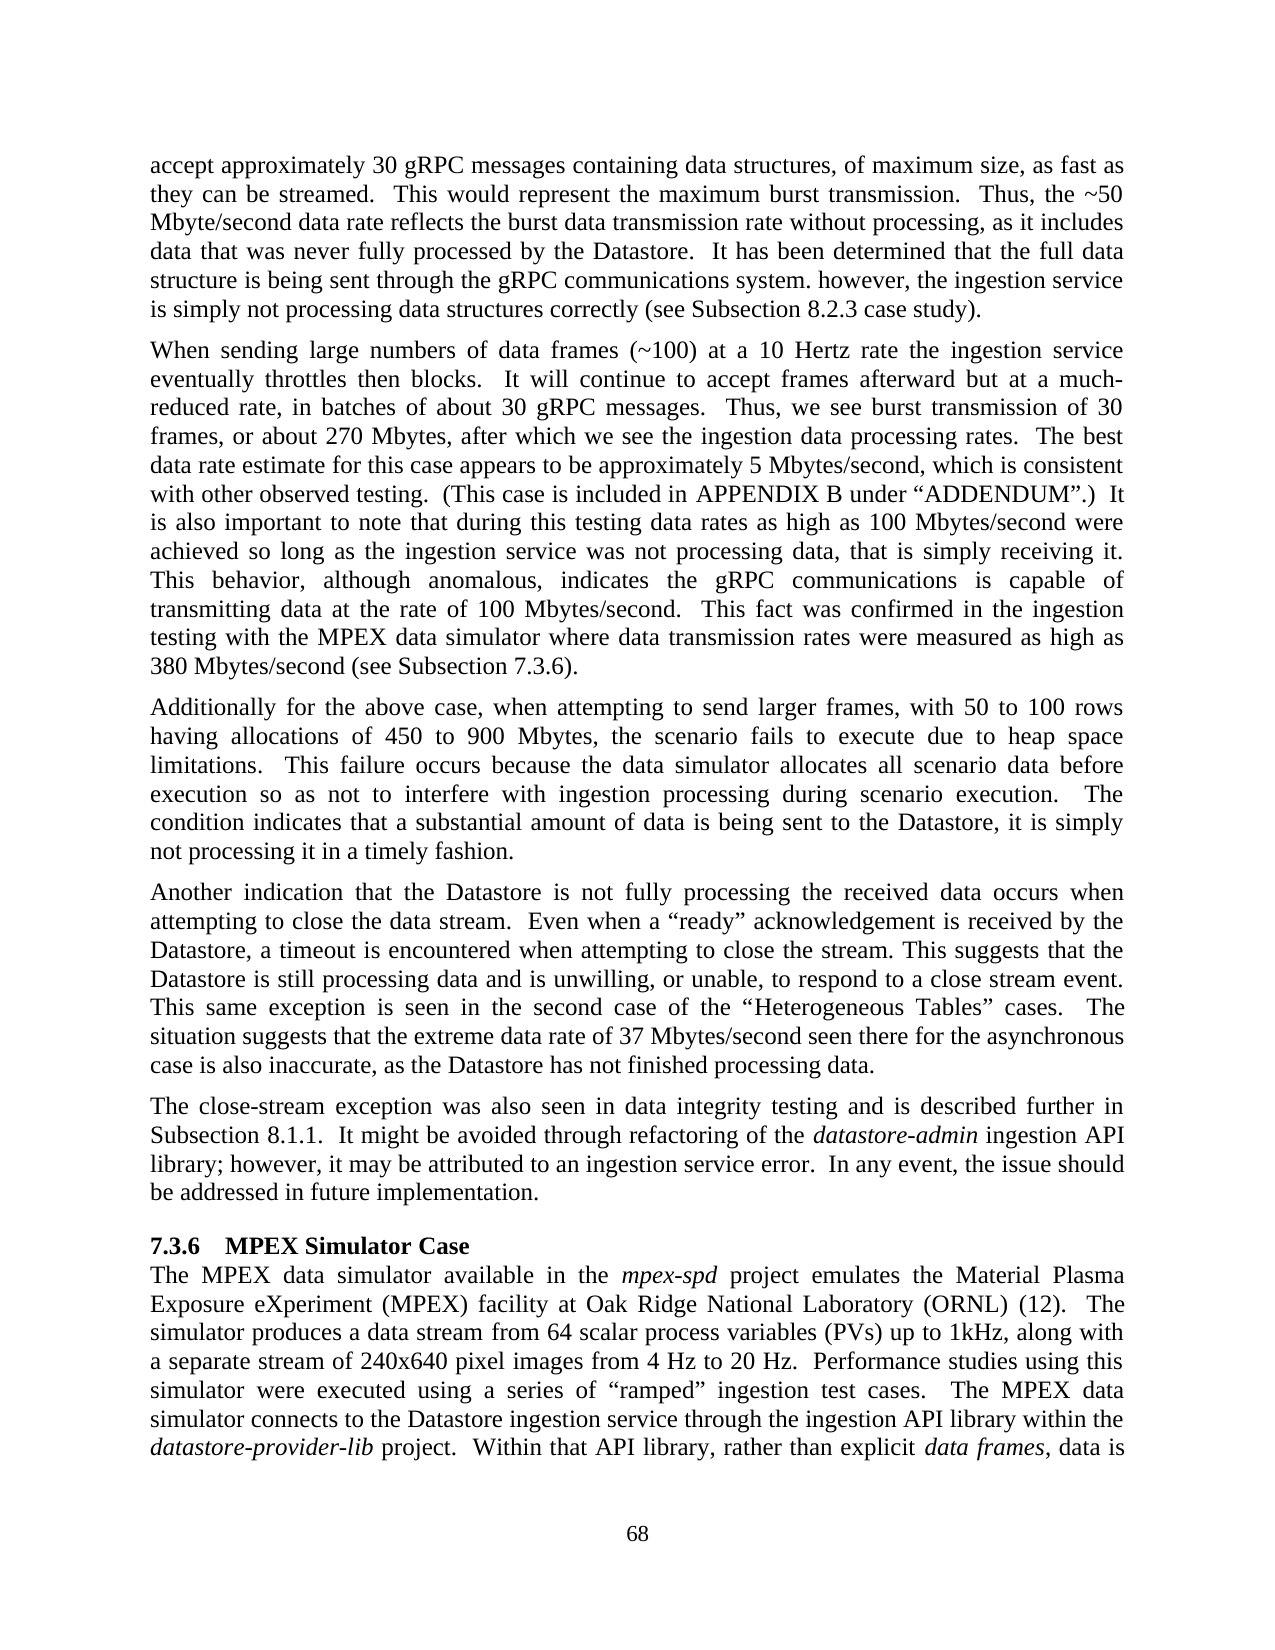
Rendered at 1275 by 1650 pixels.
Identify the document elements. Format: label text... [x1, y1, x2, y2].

text When sending large numbers of data frames (~100) at a 10 Hertz rate the ingestion service eventually throttles then blocks. It will continue to accept frames afterward but at a much-reduced rate, in batches of about 30 gRPC messages. Thus, we see burst transmission of 30 frames, or about 270 Mbytes, after which we see the ingestion data processing rates. The best data rate estimate for this case appears to be approximately 5 Mbytes/second, which is consistent with other observed testing. (This case is included in APPENDIX B under “ADDENDUM”.) It is also important to note that during this testing data rates as high as 100 Mbytes/second were achieved so long as the ingestion service was not processing data, that is simply receiving it. This behavior, although anomalous, indicates the gRPC communications is capable of transmitting data at the rate of 100 Mbytes/second. This fact was confirmed in the ingestion testing with the MPEX data simulator where data transmission rates were measured as high as 380 Mbytes/second (see Subsection 7.3.6). [150, 335, 1125, 680]
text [150, 150, 1125, 322]
text Another indication that the Datastore is not fully processing the received data occurs when attempting to close the data stream. Even when a “ready” acknowledgement is received by the Datastore, a timeout is encountered when attempting to close the stream. This suggests that the Datastore is still processing data and is unwilling, or unable, to respond to a close stream event. This same exception is seen in the second case of the “Heterogeneous Tables” cases. The situation suggests that the extreme data rate of 37 Mbytes/second seen there for the asynchronous case is also inaccurate, as the Datastore has not finished processing data. [150, 877, 1125, 1079]
subtitle MPEX Simulator Case [150, 1231, 1125, 1260]
text Additionally for the above case, when attempting to send larger frames, with 50 to 100 rows having allocations of 450 to 900 Mbytes, the scenario fails to execute due to heap space limitations. This failure occurs because the data simulator allocates all scenario data before execution so as not to interfere with ingestion processing during scenario execution. The condition indicates that a substantial amount of data is being sent to the Datastore, it is simply not processing it in a timely fashion. [150, 692, 1125, 865]
text The close-stream exception was also seen in data integrity testing and is described further in Subsection 8.1.1. It might be avoided through refactoring of the datastore-admin ingestion API library; however, it may be attributed to an ingestion service error. In any event, the issue should be addressed in future implementation. [150, 1091, 1125, 1206]
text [150, 1260, 1125, 1461]
